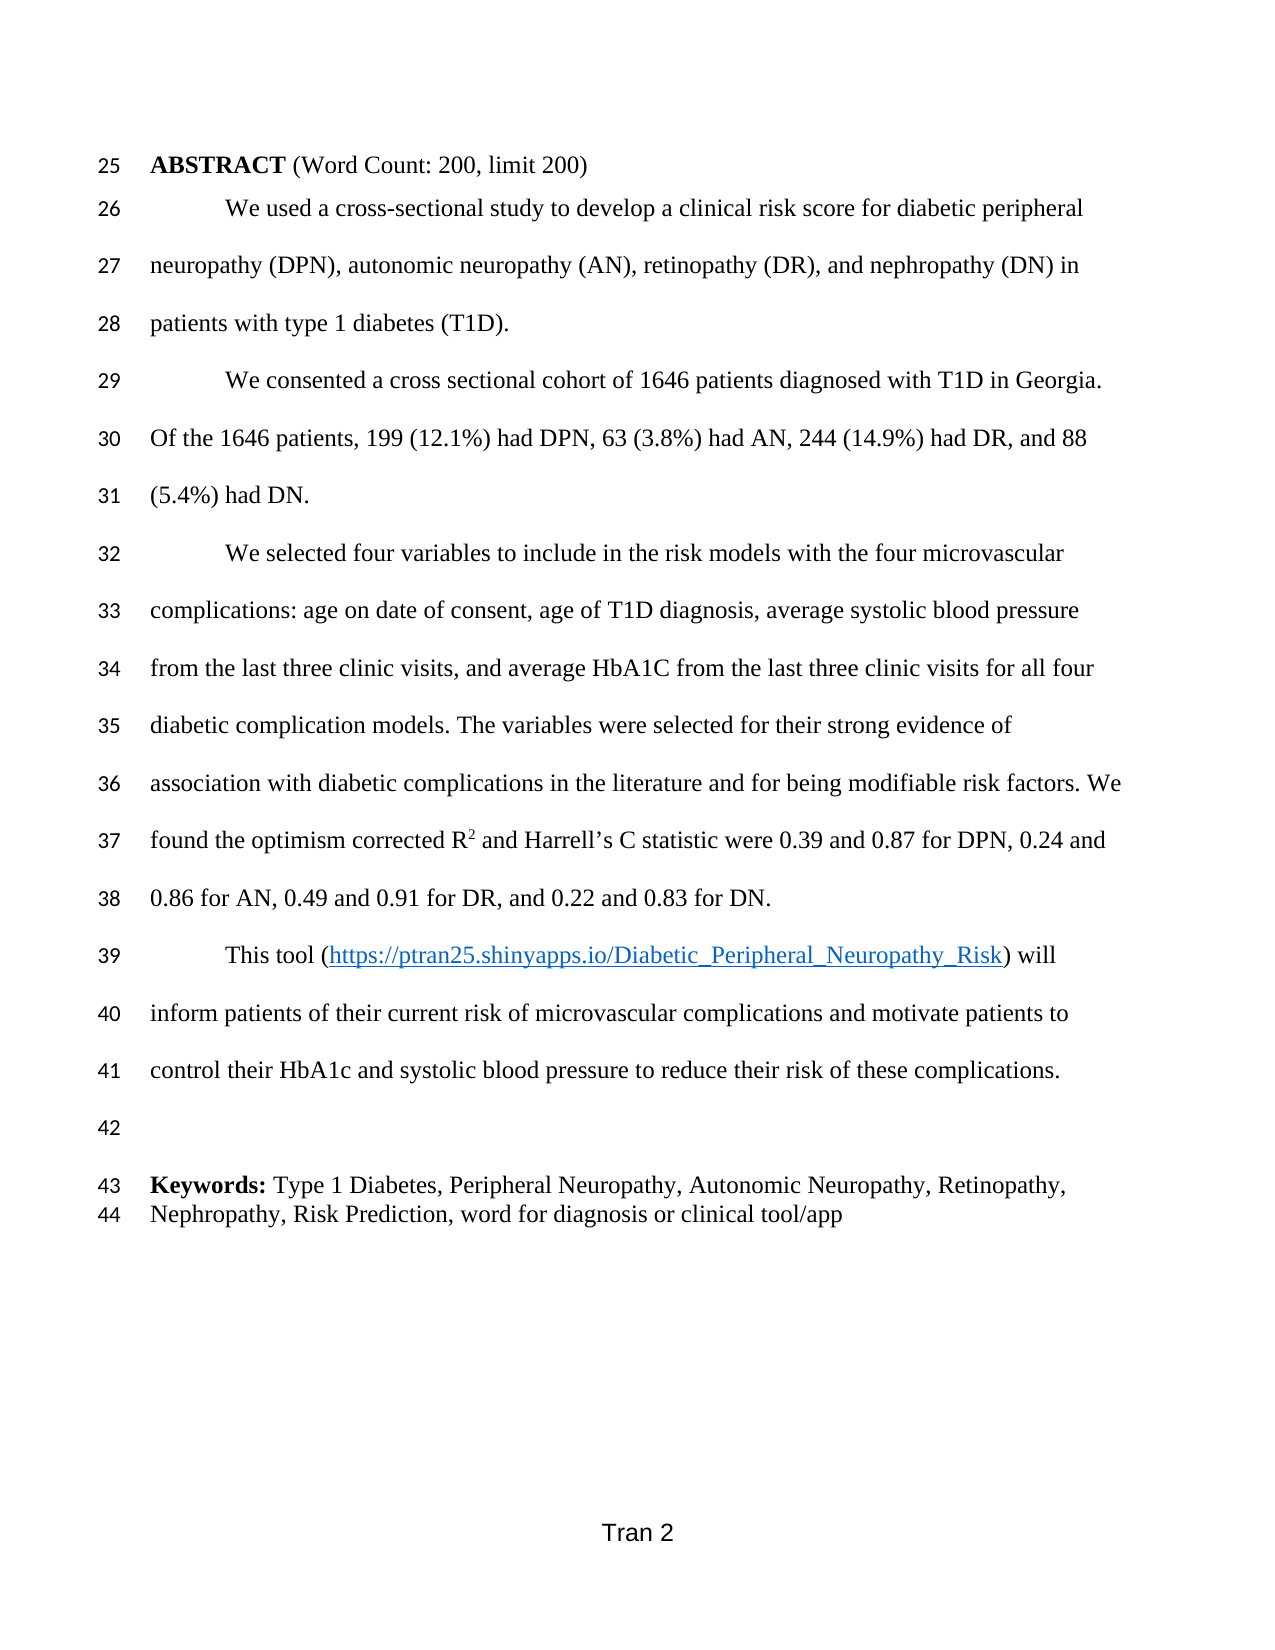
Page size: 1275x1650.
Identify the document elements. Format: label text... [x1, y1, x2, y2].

text Keywords: Type 1 Diabetes, Peripheral Neuropathy, Autonomic Neuropathy, Retinopathy, Nephropathy, Risk Prediction, word for diagnosis or clinical tool/app [150, 1171, 1125, 1228]
text We consented a cross sectional cohort of 1646 patients diagnosed with T1D in Georgia. Of the 1646 patients, 199 (12.1%) had DPN, 63 (3.8%) had AN, 244 (14.9%) had DR, and 88 (5.4%) had DN. [150, 366, 1125, 509]
text We selected four variables to include in the risk models with the four microvascular complications: age on date of consent, age of T1D diagnosis, average systolic blood pressure from the last three clinic visits, and average HbA1C from the last three clinic visits for all four diabetic complication models. The variables were selected for their strong evidence of association with diabetic complications in the literature and for being modifiable risk factors. We found the optimism corrected R2 and Harrell’s C statistic were 0.39 and 0.87 for DPN, 0.24 and 0.86 for AN, 0.49 and 0.91 for DR, and 0.22 and 0.83 for DN. [150, 538, 1125, 912]
text ABSTRACT (Word Count: 200, limit 200) [150, 150, 1125, 179]
text We used a cross-sectional study to develop a clinical risk score for diabetic peripheral neuropathy (DPN), autonomic neuropathy (AN), retinopathy (DR), and nephropathy (DN) in patients with type 1 diabetes (T1D). [150, 193, 1125, 337]
text This tool (https://ptran25.shinyapps.io/Diabetic_Peripheral_Neuropathy_Risk) will inform patients of their current risk of microvascular complications and motivate patients to control their HbA1c and systolic blood pressure to reduce their risk of these complications. [150, 941, 1125, 1084]
